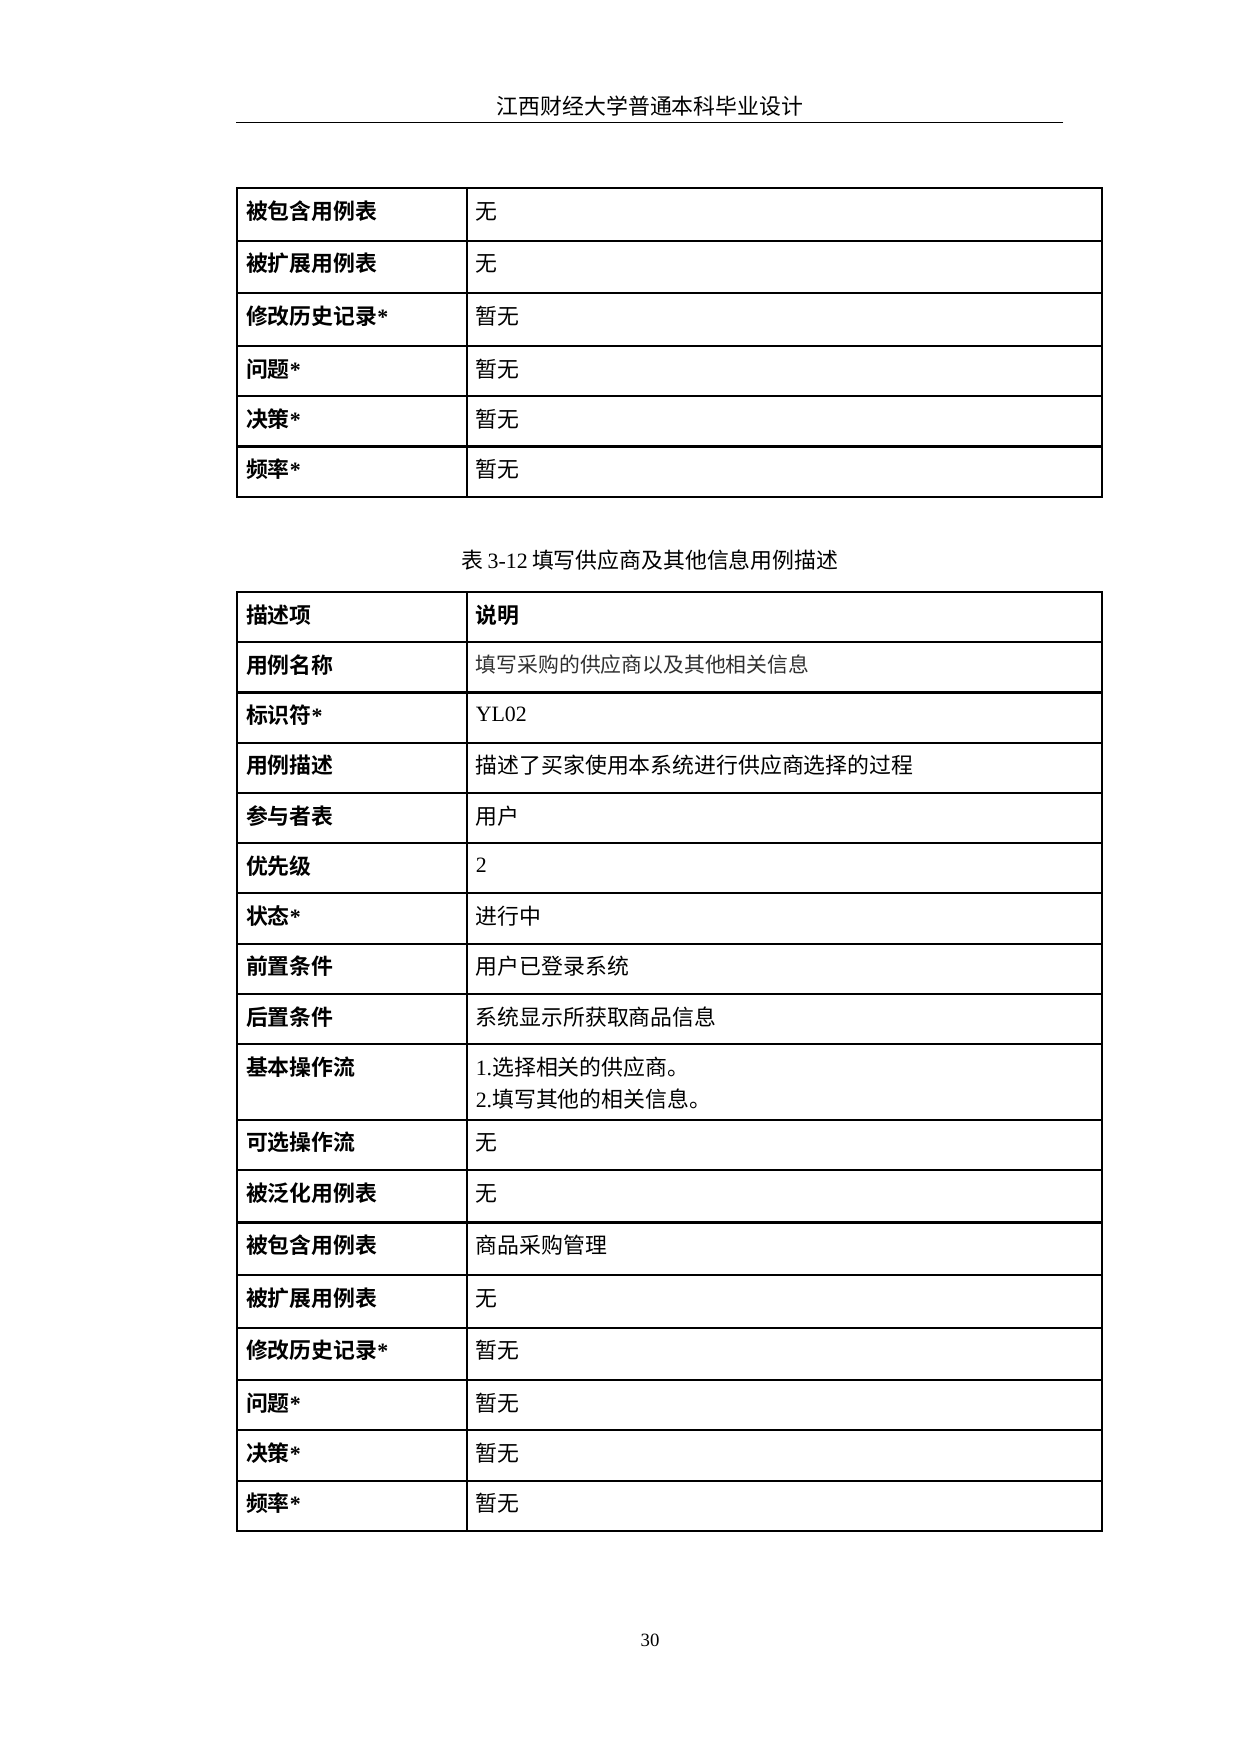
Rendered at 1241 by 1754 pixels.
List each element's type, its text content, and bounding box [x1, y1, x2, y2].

table_cell 暂无 [468, 397, 1101, 445]
table_cell 填写采购的供应商以及其他相关信息 [468, 643, 1101, 691]
table_cell 暂无 [468, 1431, 1101, 1479]
table_cell 用户已登录系统 [468, 945, 1101, 993]
table_cell 状态* [238, 894, 466, 942]
table_cell 商品采购管理 [468, 1224, 1101, 1274]
table_cell 可选操作流 [238, 1121, 466, 1169]
table_cell 无 [468, 1171, 1101, 1221]
table_cell 决策* [238, 1431, 466, 1479]
table_cell 参与者表 [238, 794, 466, 842]
table_cell 无 [468, 1121, 1101, 1169]
table_cell 问题* [238, 347, 466, 395]
table_cell 用例名称 [238, 643, 466, 691]
table_header 说明 [468, 593, 1101, 641]
table_cell 修改历史记录* [238, 294, 466, 345]
table_cell 描述了买家使用本系统进行供应商选择的过程 [468, 744, 1101, 792]
table_cell 前置条件 [238, 945, 466, 993]
table_cell 被扩展用例表 [238, 242, 466, 292]
table_cell 用户 [468, 794, 1101, 842]
table_cell 暂无 [468, 448, 1101, 496]
table_cell 基本操作流 [238, 1045, 466, 1118]
table_cell 频率* [238, 1482, 466, 1530]
table_header 描述项 [238, 593, 466, 641]
table_cell 优先级 [238, 844, 466, 892]
table_cell 频率* [238, 448, 466, 496]
table_cell 被包含用例表 [238, 189, 466, 240]
table_cell YL02 [468, 694, 1101, 742]
table_cell 暂无 [468, 294, 1101, 345]
text 表3-12填写供应商及其他信息用例描述 [236, 543, 1063, 575]
table_cell 决策* [238, 397, 466, 445]
table_cell 后置条件 [238, 995, 466, 1043]
table_cell 2 [468, 844, 1101, 892]
table_cell 修改历史记录* [238, 1329, 466, 1379]
table_cell 暂无 [468, 1381, 1101, 1429]
table_cell 被包含用例表 [238, 1224, 466, 1274]
table_cell 1.选择相关的供应商。 2.填写其他的相关信息。 [468, 1045, 1101, 1118]
table_cell 无 [468, 242, 1101, 292]
table_cell 无 [468, 189, 1101, 240]
table_cell 暂无 [468, 1482, 1101, 1530]
table_cell 暂无 [468, 1329, 1101, 1379]
table_cell 问题* [238, 1381, 466, 1429]
table_cell 被泛化用例表 [238, 1171, 466, 1221]
table_cell 被扩展用例表 [238, 1276, 466, 1327]
table_cell 无 [468, 1276, 1101, 1327]
table_cell 系统显示所获取商品信息 [468, 995, 1101, 1043]
table_cell 用例描述 [238, 744, 466, 792]
table_cell 暂无 [468, 347, 1101, 395]
table_cell 进行中 [468, 894, 1101, 942]
table_cell 标识符* [238, 694, 466, 742]
